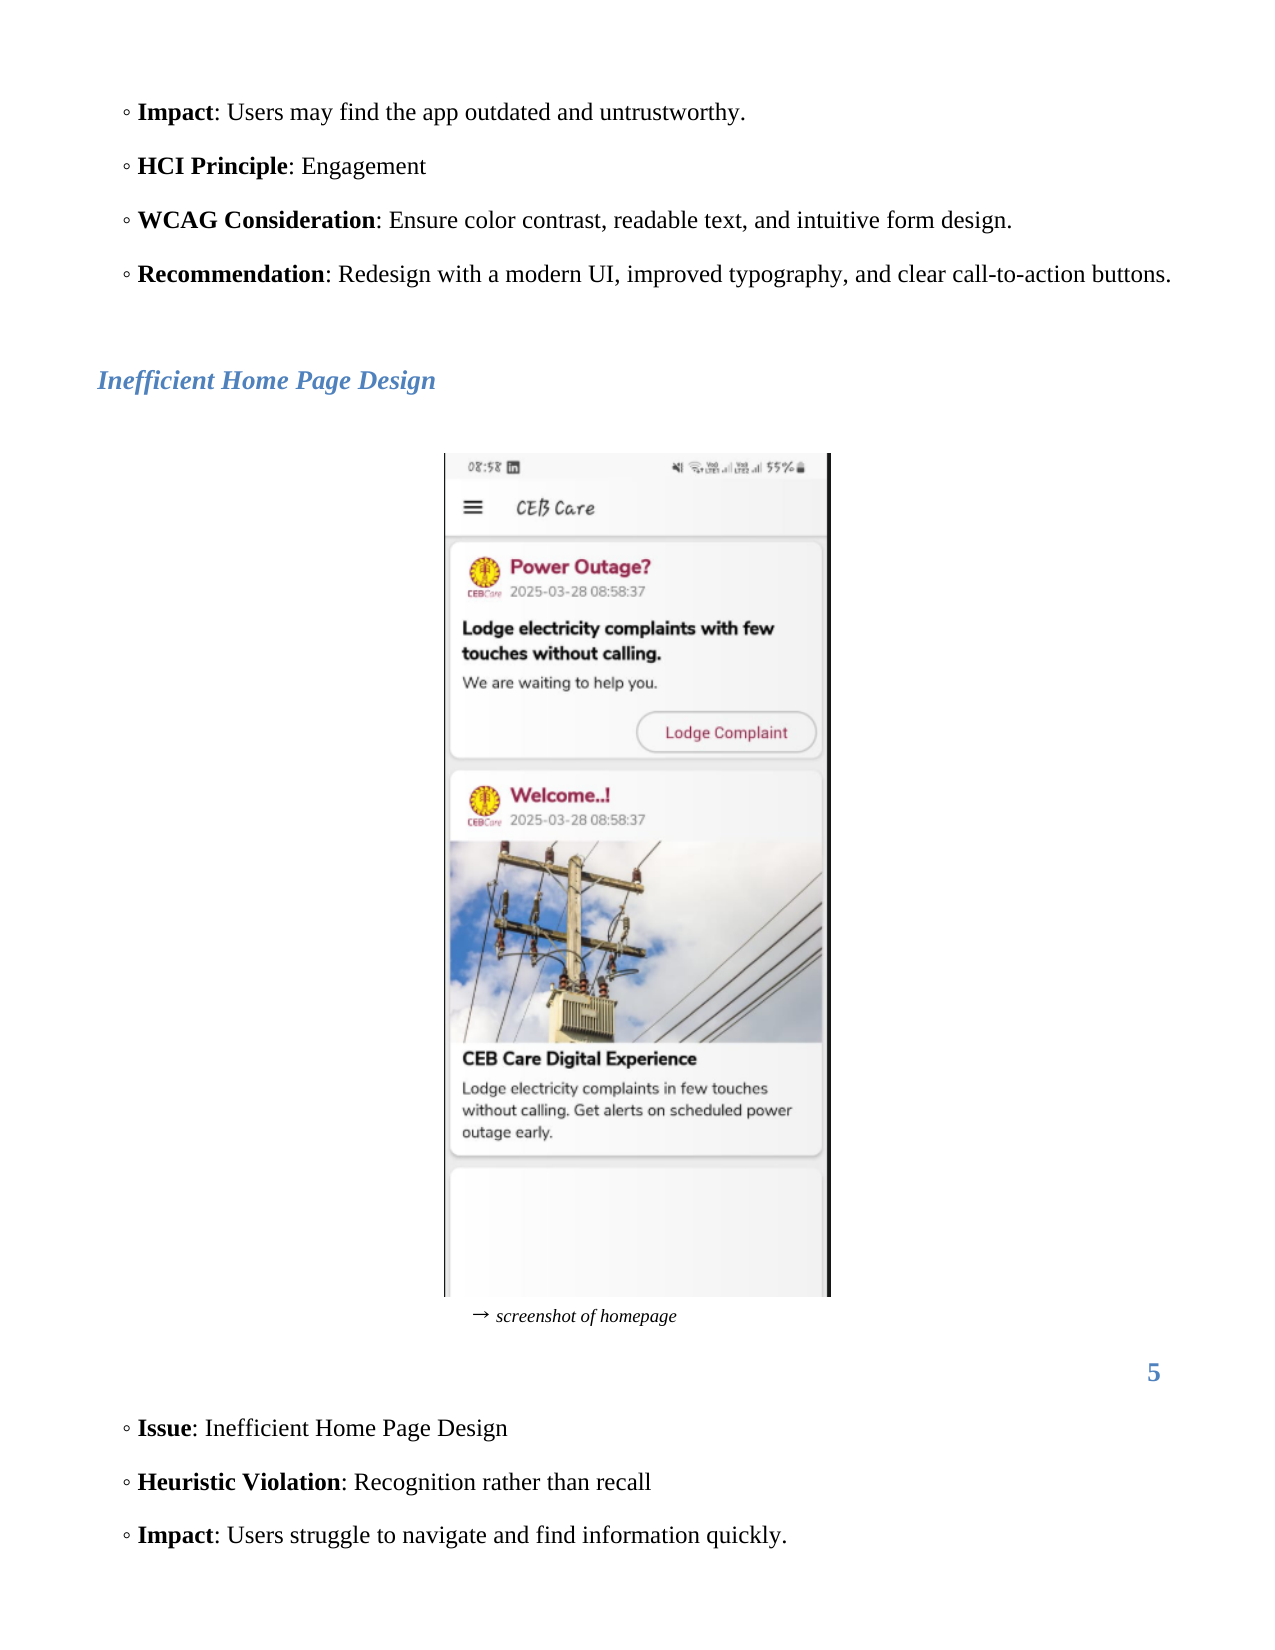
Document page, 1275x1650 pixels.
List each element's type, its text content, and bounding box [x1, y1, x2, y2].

text ◦ Impact: Users may find the app outdated and untrustworthy. [97, 97, 1178, 126]
subtitle Inefficient Home Page Design [97, 364, 1178, 396]
text ◦ HCI Principle: Engagement [97, 151, 1178, 180]
text ◦ WCAG Consideration: Ensure color contrast, readable text, and intuitive form design. [97, 205, 1178, 233]
text ◦ Recommendation: Redesign with a modern UI, improved typography, and clear call-to-action buttons. [97, 259, 1178, 287]
text 5 [97, 1356, 1178, 1387]
text → screenshot of homepage [97, 1300, 1178, 1331]
text ◦ Heuristic Violation: Recognition rather than recall [97, 1467, 1178, 1496]
picture [444, 453, 831, 1297]
text ◦ Impact: Users struggle to navigate and find information quickly. [97, 1521, 1178, 1549]
text ◦ Issue: Inefficient Home Page Design [97, 1413, 1178, 1442]
